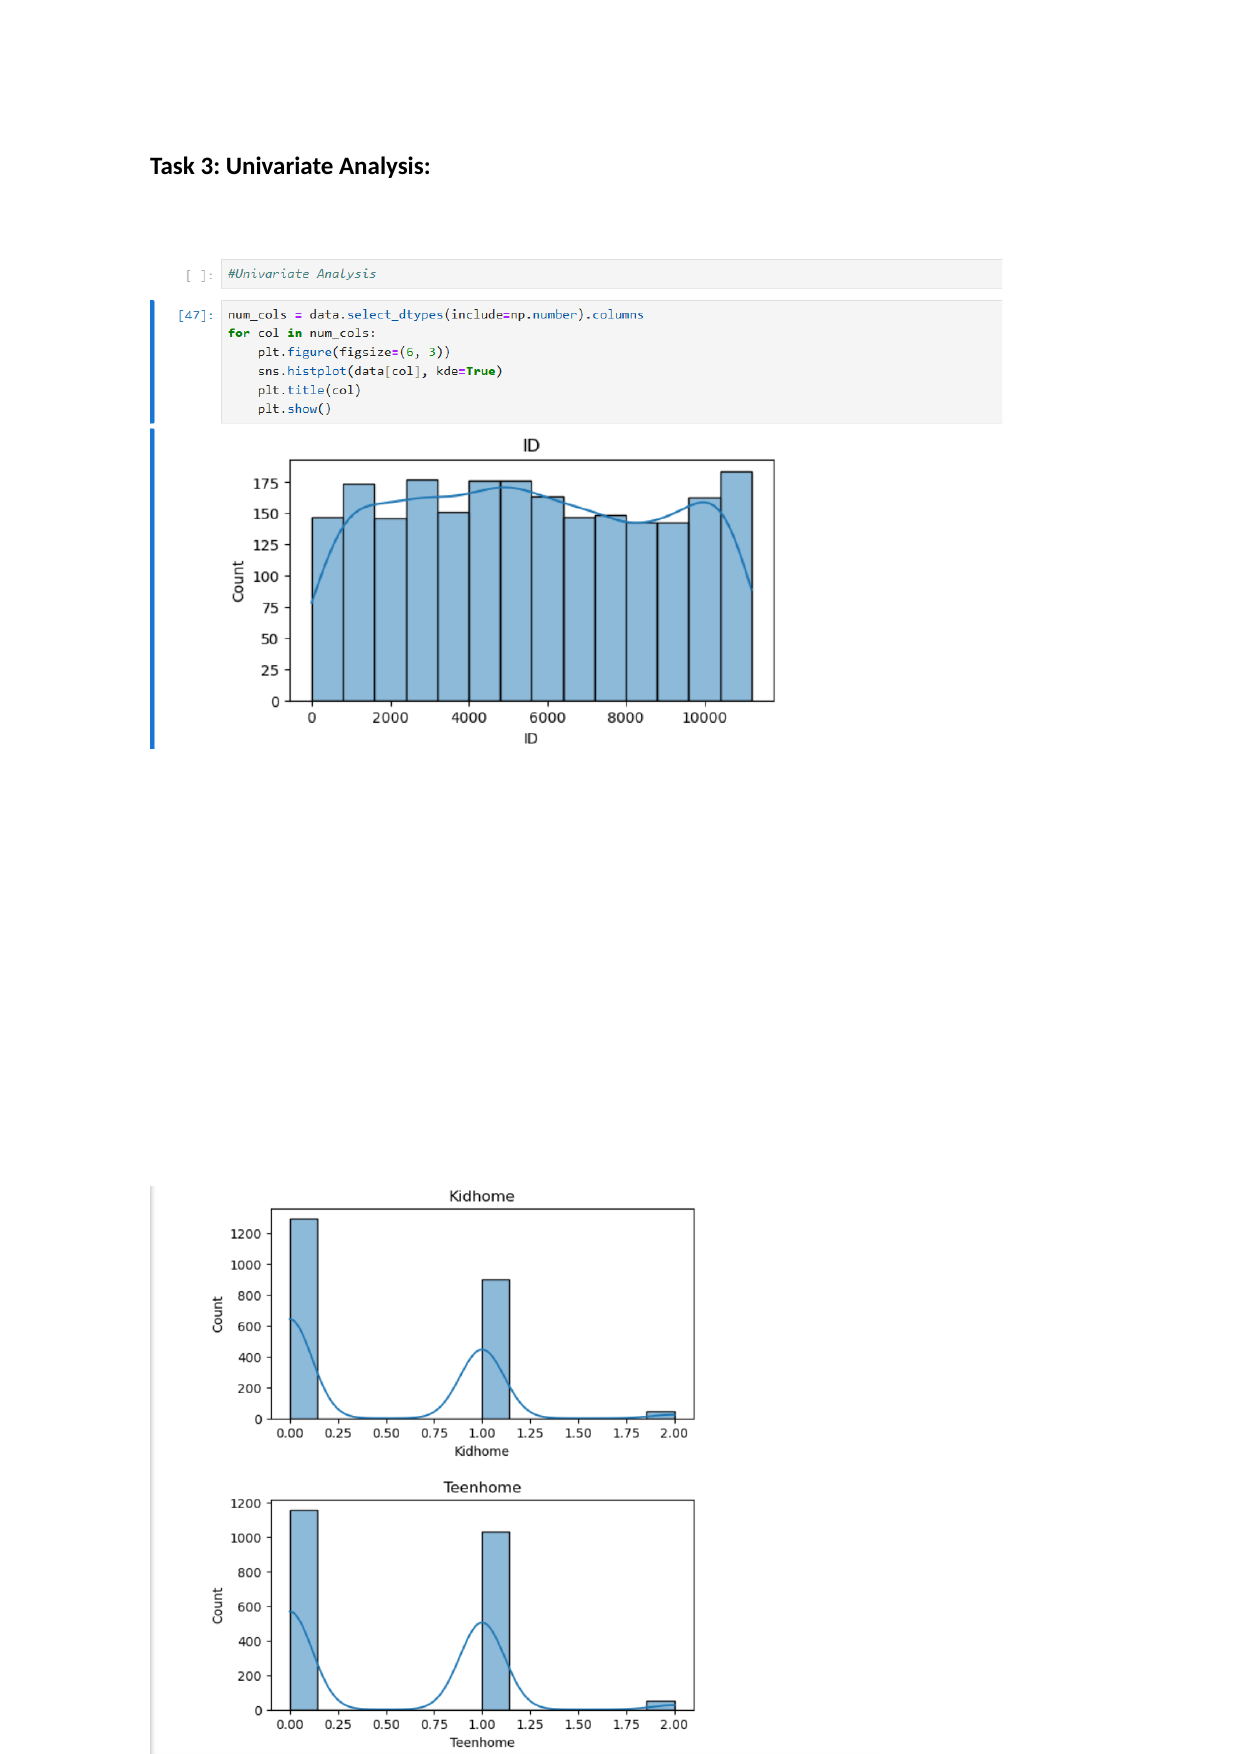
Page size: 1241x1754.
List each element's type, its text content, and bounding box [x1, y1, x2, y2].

picture [150, 249, 1003, 749]
text Task 3: Univariate Analysis: [150, 150, 1090, 181]
picture [150, 1186, 879, 1754]
